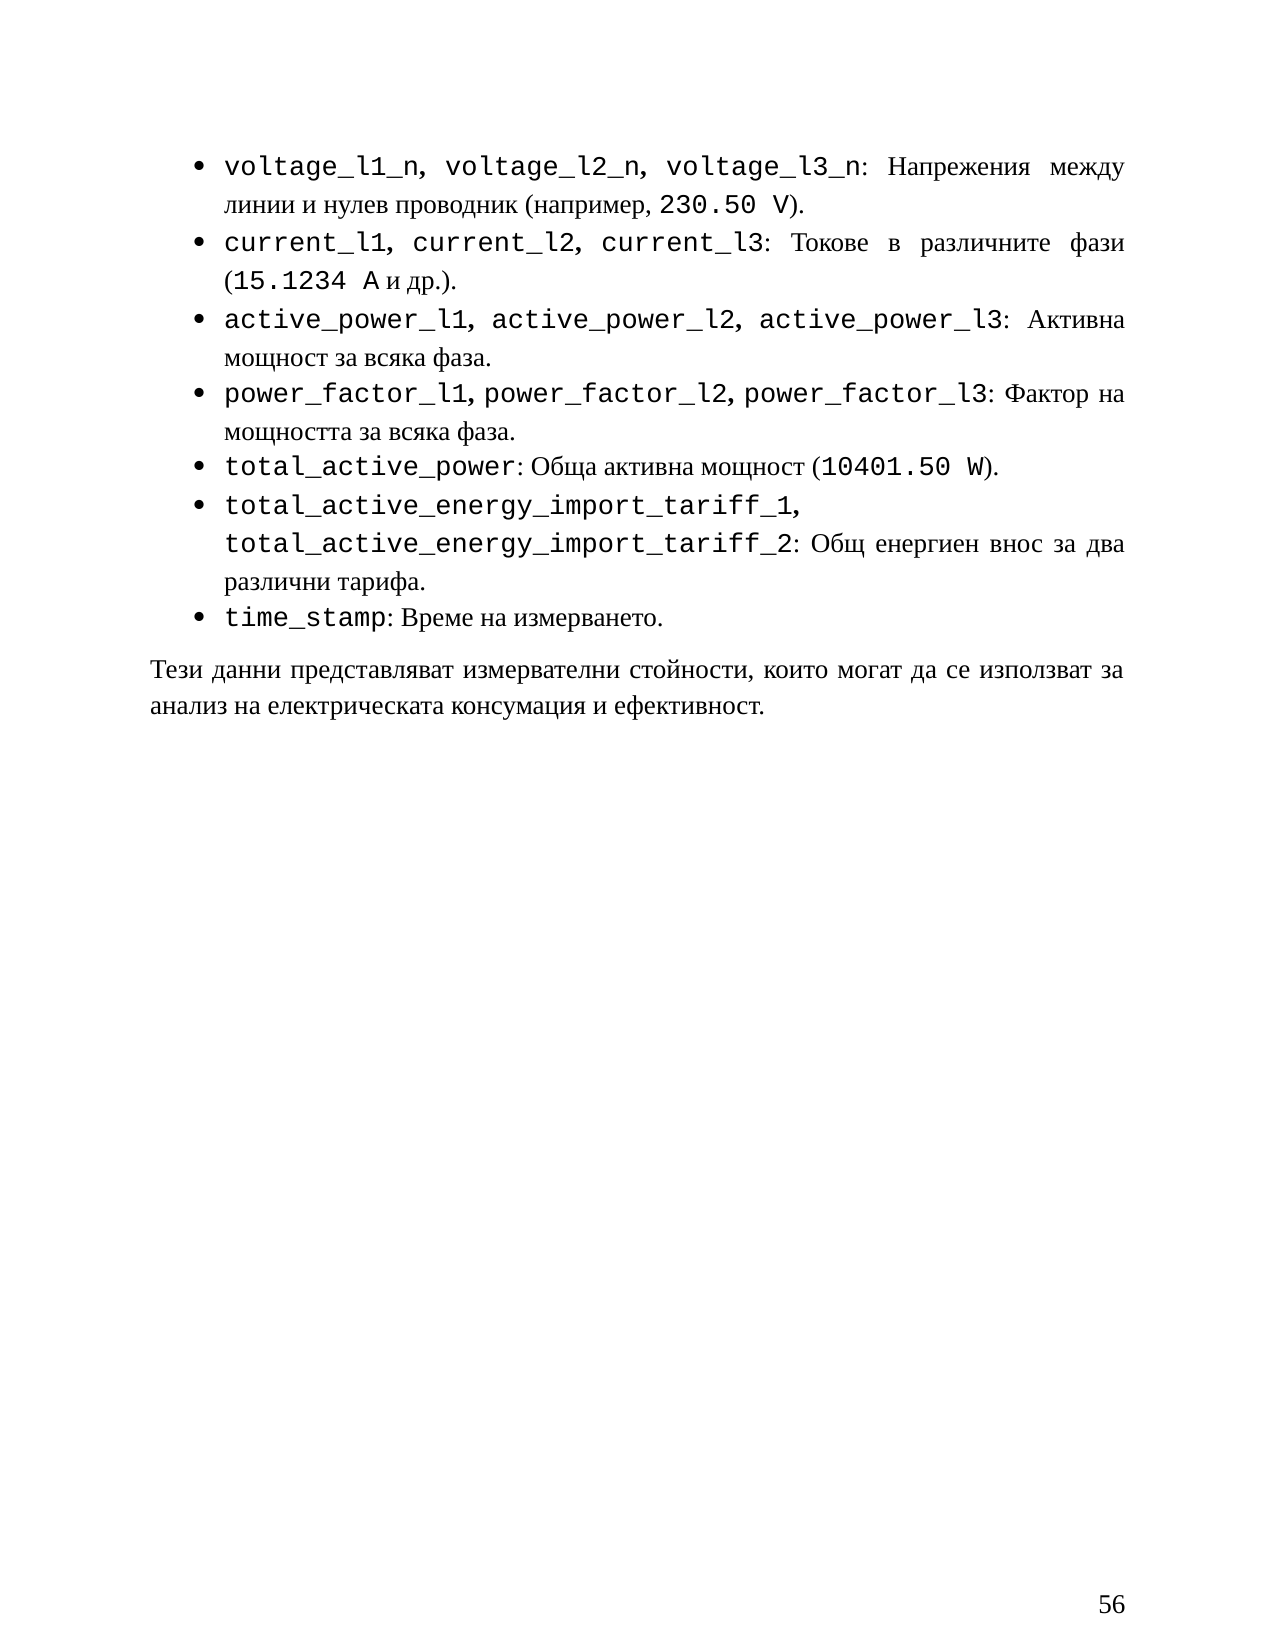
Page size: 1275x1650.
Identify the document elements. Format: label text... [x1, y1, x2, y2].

list active_power_l1, active_power_l2, active_power_l3: Активна мощност за всяка фаза. [194, 303, 1125, 372]
list time_stamp: Време на измерването. [194, 601, 1125, 634]
list total_active_energy_import_tariff_1, total_active_energy_import_tariff_2: Общ енергиен внос за два различни тарифа. [194, 489, 1125, 596]
list total_active_power: Обща активна мощност (10401.50 W). [194, 450, 1125, 484]
list power_factor_l1, power_factor_l2, power_factor_l3: Фактор на мощността за всяка фаза. [194, 377, 1125, 446]
list voltage_l1_n, voltage_l2_n, voltage_l3_n: Напрежения между линии и нулев проводник (например, 230.50 V). [194, 150, 1125, 221]
text Тези данни представляват измервателни стойности, които могат да се използват за анализ на електрическата консумация и ефективност. [150, 654, 1125, 721]
list current_l1, current_l2, current_l3: Токове в различните фази (15.1234 A и др.). [194, 226, 1125, 298]
